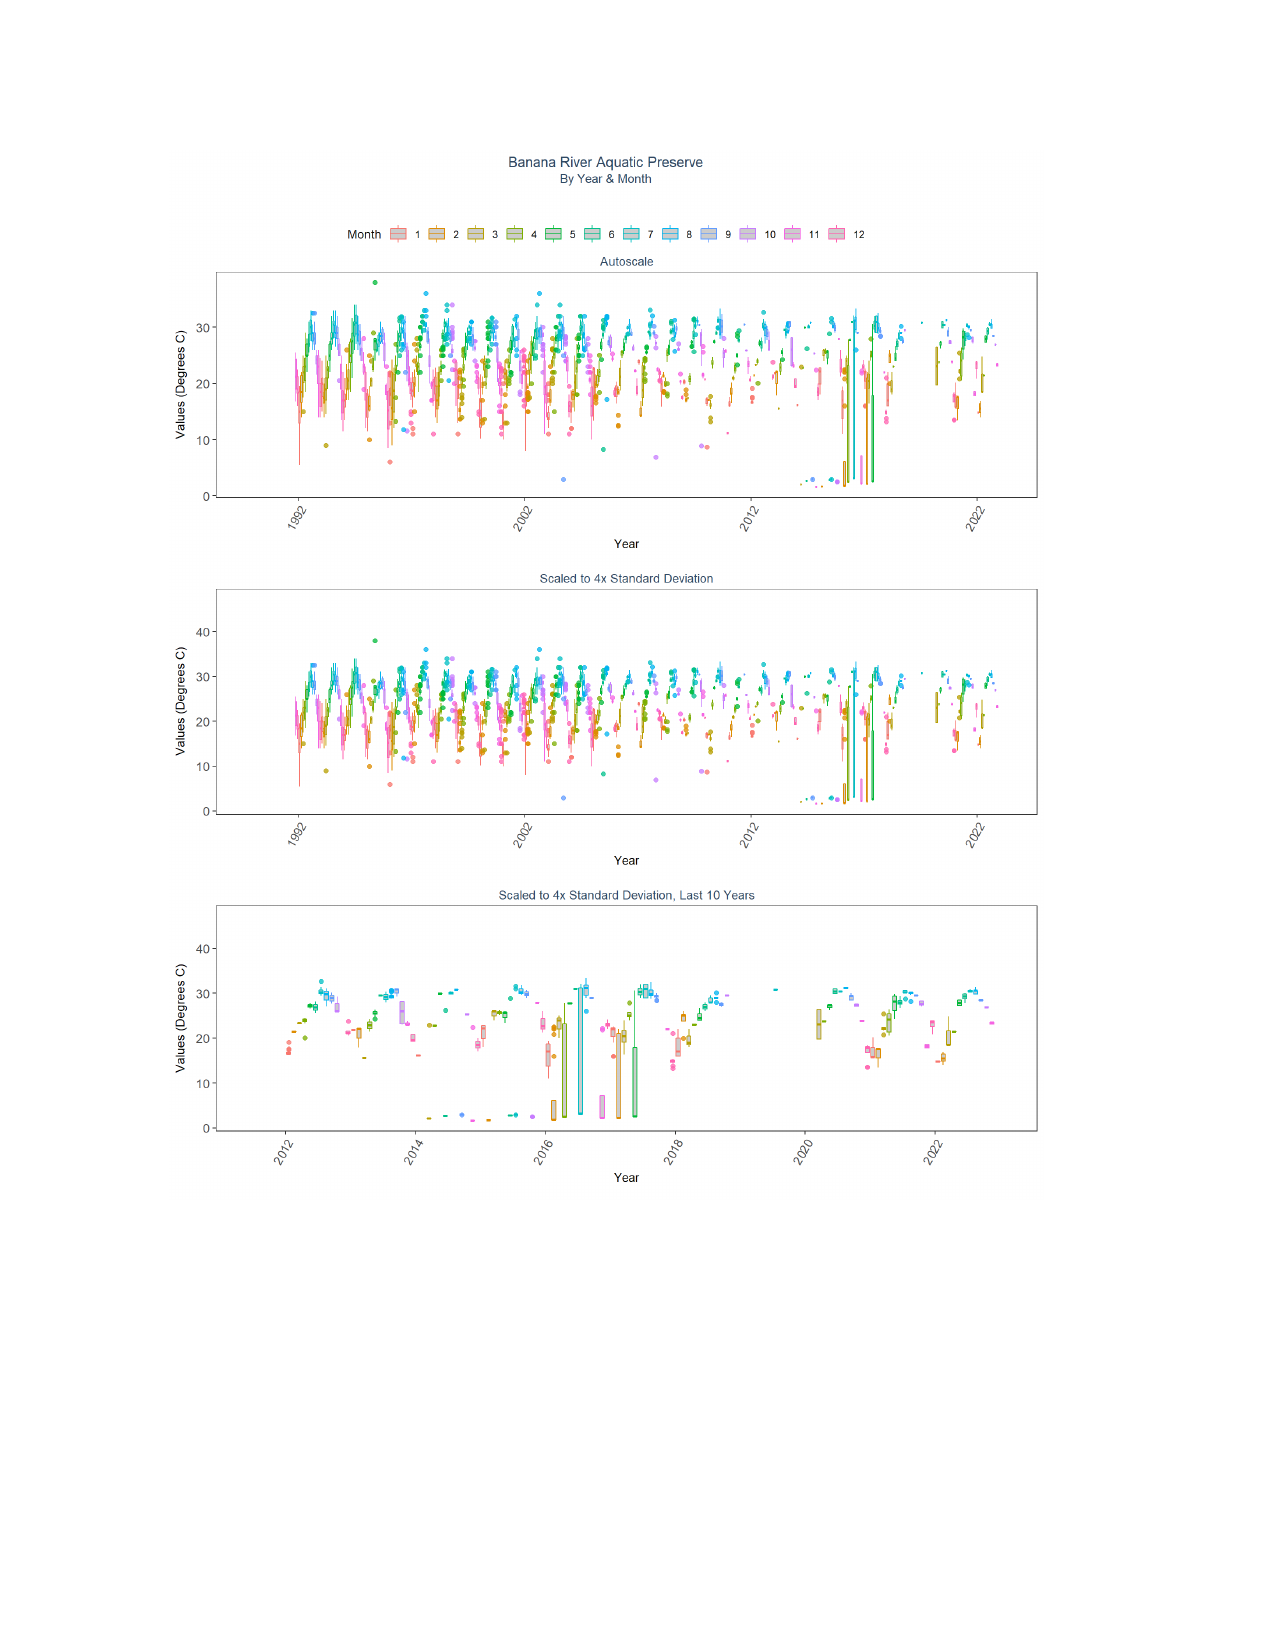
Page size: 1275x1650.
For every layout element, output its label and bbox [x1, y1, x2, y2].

picture [168, 150, 1044, 1200]
